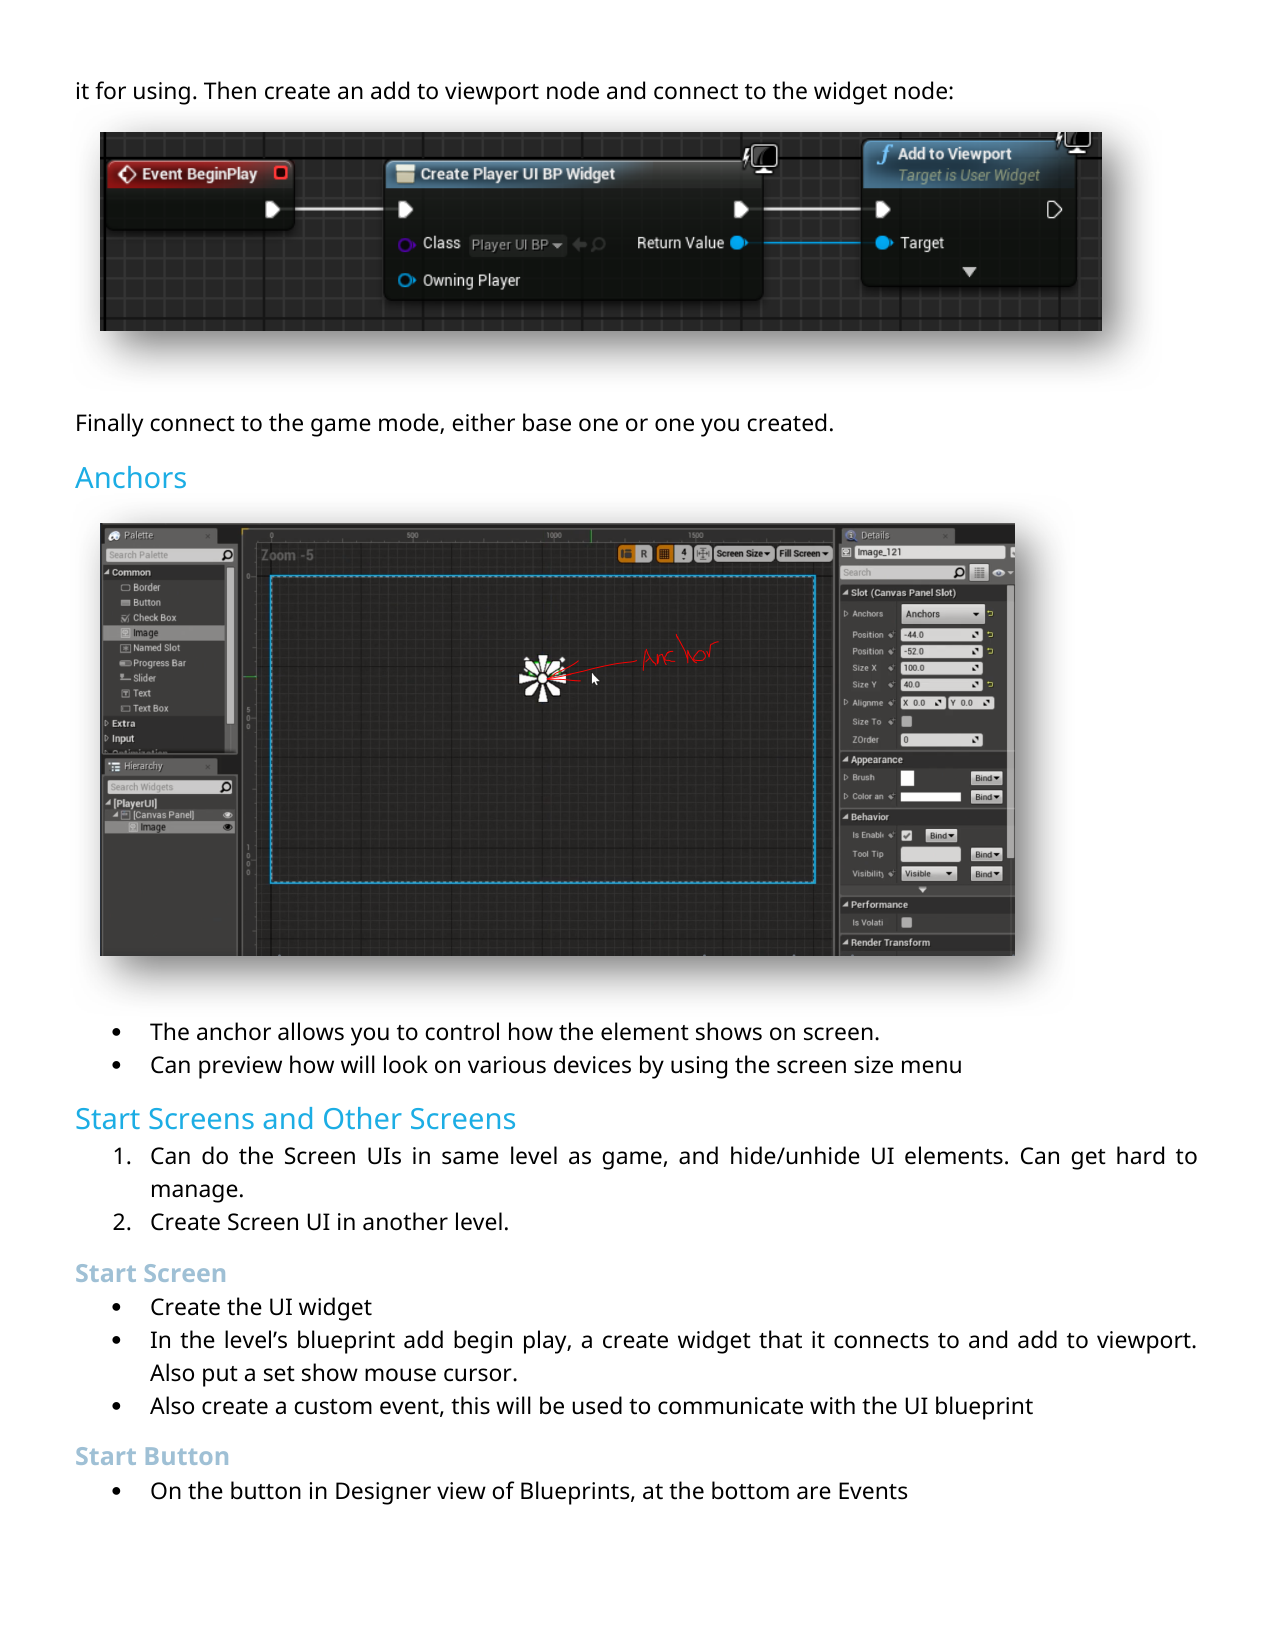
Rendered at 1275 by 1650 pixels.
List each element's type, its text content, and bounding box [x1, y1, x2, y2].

picture [100, 132, 1102, 331]
list Can do the Screen UIs in same level as game, and hide/unhide UI elements. Can get hard to manage. [112, 1140, 1200, 1204]
list Also create a custom event, this will be used to communicate with the UI blueprint [112, 1389, 1200, 1421]
list Create the UI widget [112, 1291, 1200, 1322]
subtitle Start Screens and Other Screens [75, 1099, 1200, 1138]
list On the button in Designer view of Blueprints, at the bottom are Events [112, 1475, 1200, 1506]
text Finally connect to the game mode, either base one or one you created. [75, 407, 1200, 439]
list In the level’s blueprint add begin play, a create widget that it connects to and add to viewport. Also put a set show mouse cursor. [112, 1324, 1200, 1388]
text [75, 75, 1200, 389]
picture [100, 523, 1015, 956]
subtitle Start Screen [75, 1255, 1200, 1289]
list Can preview how will look on various devices by using the screen size menu [112, 1049, 1200, 1080]
list Create Screen UI in another level. [112, 1206, 1200, 1237]
subtitle Start Button [75, 1439, 1200, 1473]
list The anchor allows you to control how the element shows on screen. [112, 1016, 1200, 1048]
